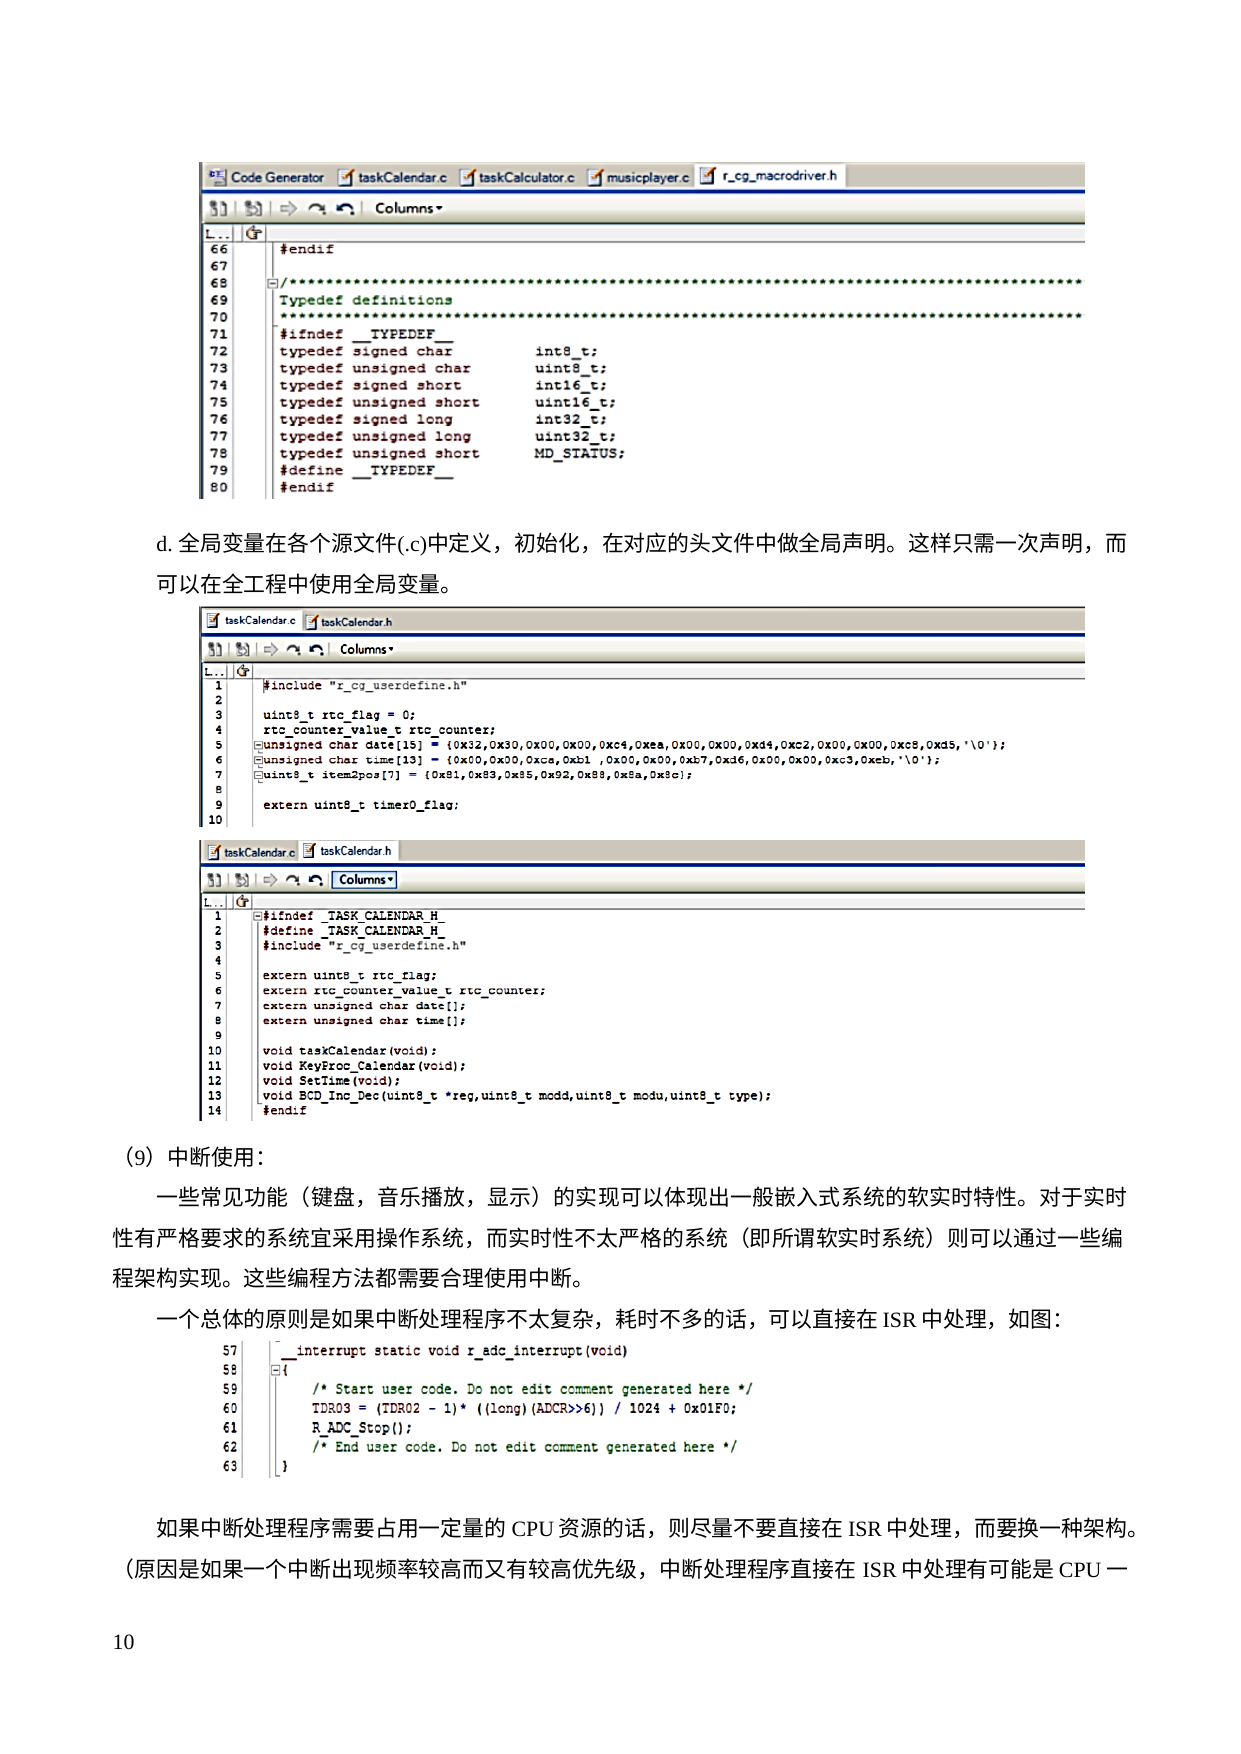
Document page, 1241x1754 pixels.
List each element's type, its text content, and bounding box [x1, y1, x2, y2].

text d. 全局变量在各个源文件(.c)中定义，初始化，在对应的头文件中做全局声明。这样只需一次声明，而可以在全工程中使用全局变量。 [156, 526, 1128, 599]
text 一些常见功能（键盘，音乐播放，显示）的实现可以体现出一般嵌入式系统的软实时特性。对于实时性有严格要求的系统宜采用操作系统，而实时性不太严格的系统（即所谓软实时系统）则可以通过一些编程架构实现。这些编程方法都需要合理使用中断。 [112, 1180, 1128, 1293]
picture [199, 840, 1085, 1121]
text 一个总体的原则是如果中断处理程序不太复杂，耗时不多的话，可以直接在ISR中处理，如图： [112, 1301, 1128, 1334]
picture [199, 606, 1085, 827]
picture [218, 1341, 1022, 1478]
picture [199, 162, 1085, 499]
text （9）中断使用： [112, 1139, 1128, 1172]
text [112, 1511, 1128, 1584]
